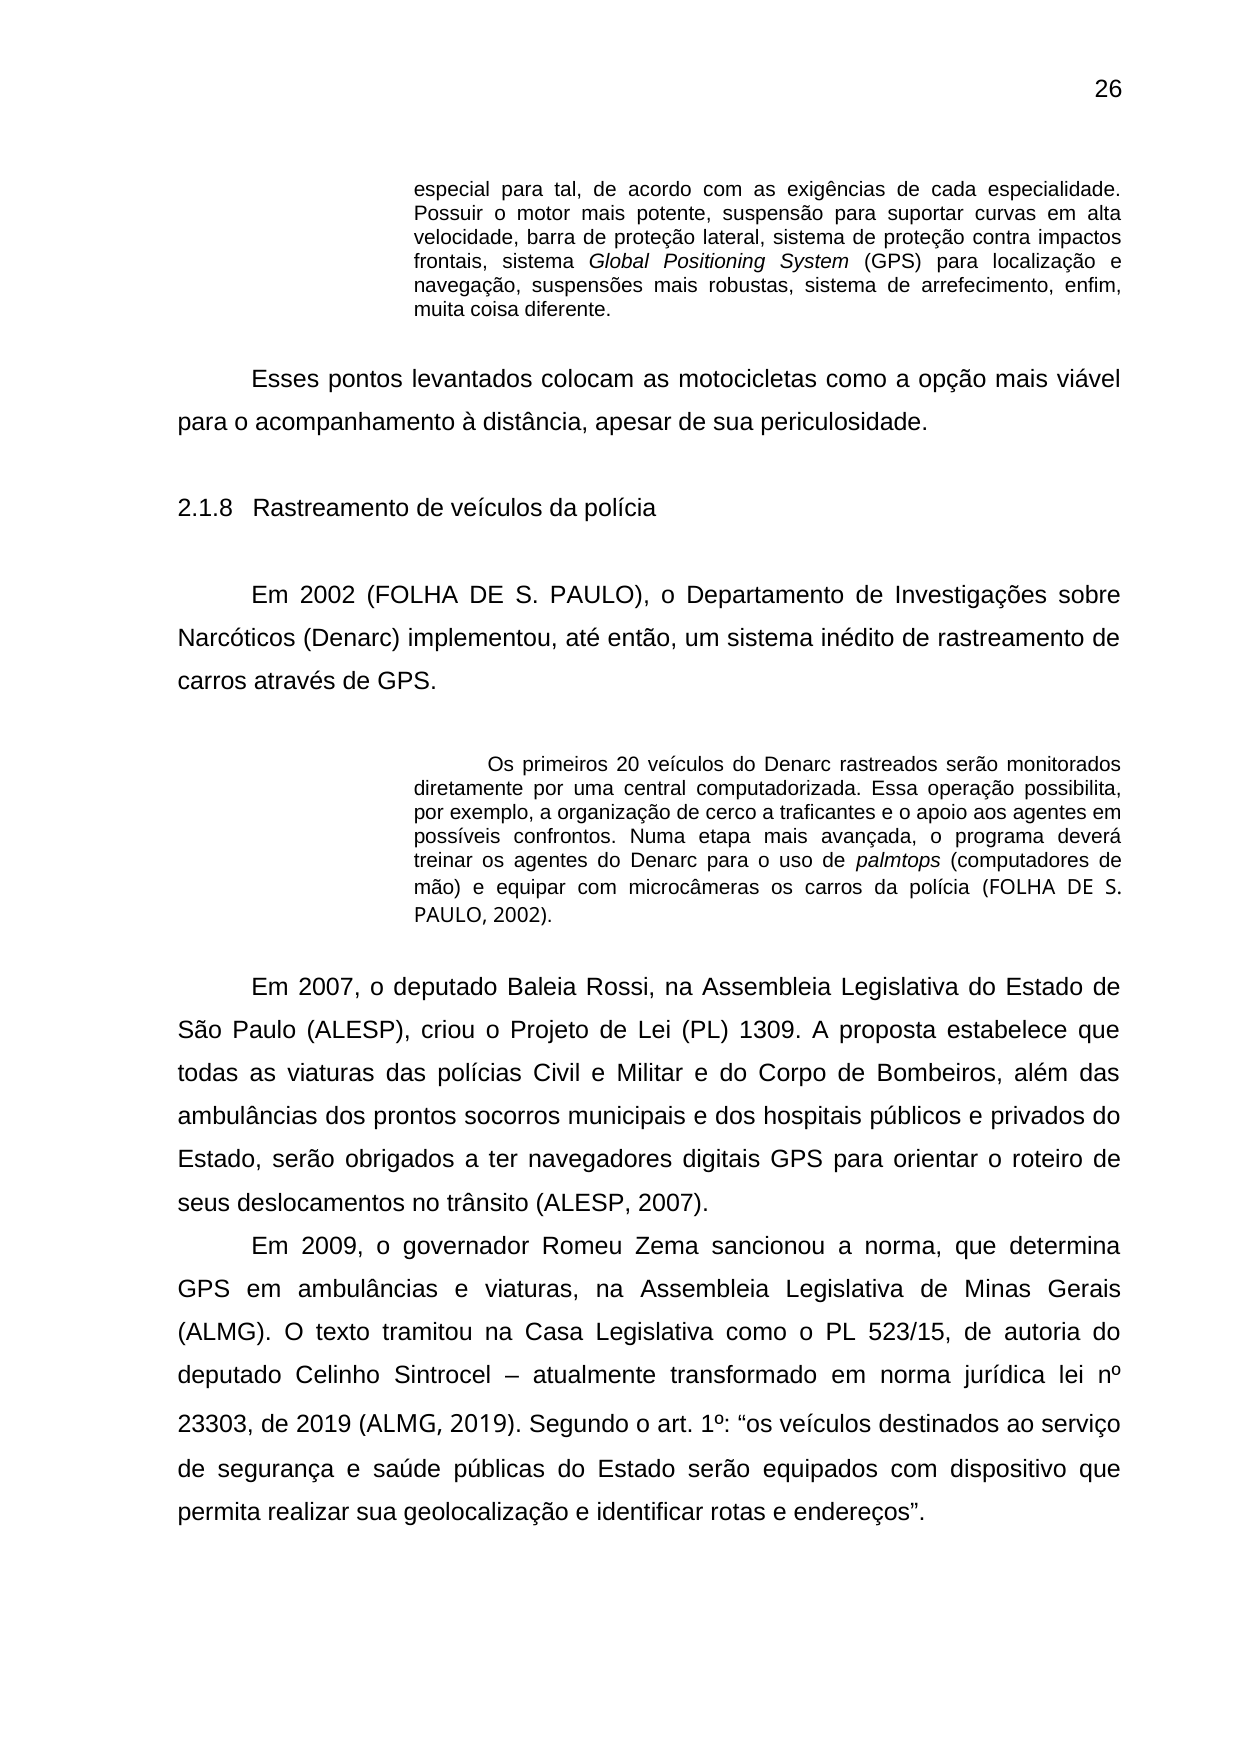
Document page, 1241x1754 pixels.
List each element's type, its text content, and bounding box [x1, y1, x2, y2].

text Esses pontos levantados colocam as motocicletas como a opção mais viável para o acompanhamento à distância, apesar de sua periculosidade. [177, 364, 1122, 436]
subtitle Rastreamento de veículos da polícia [177, 493, 1122, 522]
text Os primeiros 20 veículos do Denarc rastreados serão monitorados diretamente por uma central computadorizada. Essa operação possibilita, por exemplo, a organização de cerco a traficantes e o apoio aos agentes em possíveis confrontos. Numa etapa mais avançada, o programa deverá treinar os agentes do Denarc para o uso de palmtops (computadores de mão) e equipar com microcâmeras os carros da polícia (FOLHA DE S. PAULO, 2002). [413, 752, 1122, 929]
text Em 2002 (FOLHA DE S. PAULO), o Departamento de Investigações sobre Narcóticos (Denarc) implementou, até então, um sistema inédito de rastreamento de carros através de GPS. [177, 580, 1122, 695]
text Em 2007, o deputado Baleia Rossi, na Assembleia Legislativa do Estado de São Paulo (ALESP), criou o Projeto de Lei (PL) 1309. A proposta estabelece que todas as viaturas das polícias Civil e Militar e do Corpo de Bombeiros, além das ambulâncias dos prontos socorros municipais e dos hospitais públicos e privados do Estado, serão obrigados a ter navegadores digitais GPS para orientar o roteiro de seus deslocamentos no trânsito (ALESP, 2007). [177, 972, 1122, 1216]
text Em 2009, o governador Romeu Zema sancionou a norma, que determina GPS em ambulâncias e viaturas, na Assembleia Legislativa de Minas Gerais (ALMG). O texto tramitou na Casa Legislativa como o PL 523/15, de autoria do deputado Celinho Sintrocel – atualmente transformado em norma jurídica lei nº 23303, de 2019 (ALMG, 2019). Segundo o art. 1º: “os veículos destinados ao serviço de segurança e saúde públicas do Estado serão equipados com dispositivo que permita realizar sua geolocalização e identificar rotas e endereços”. [177, 1231, 1122, 1526]
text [413, 177, 1122, 321]
